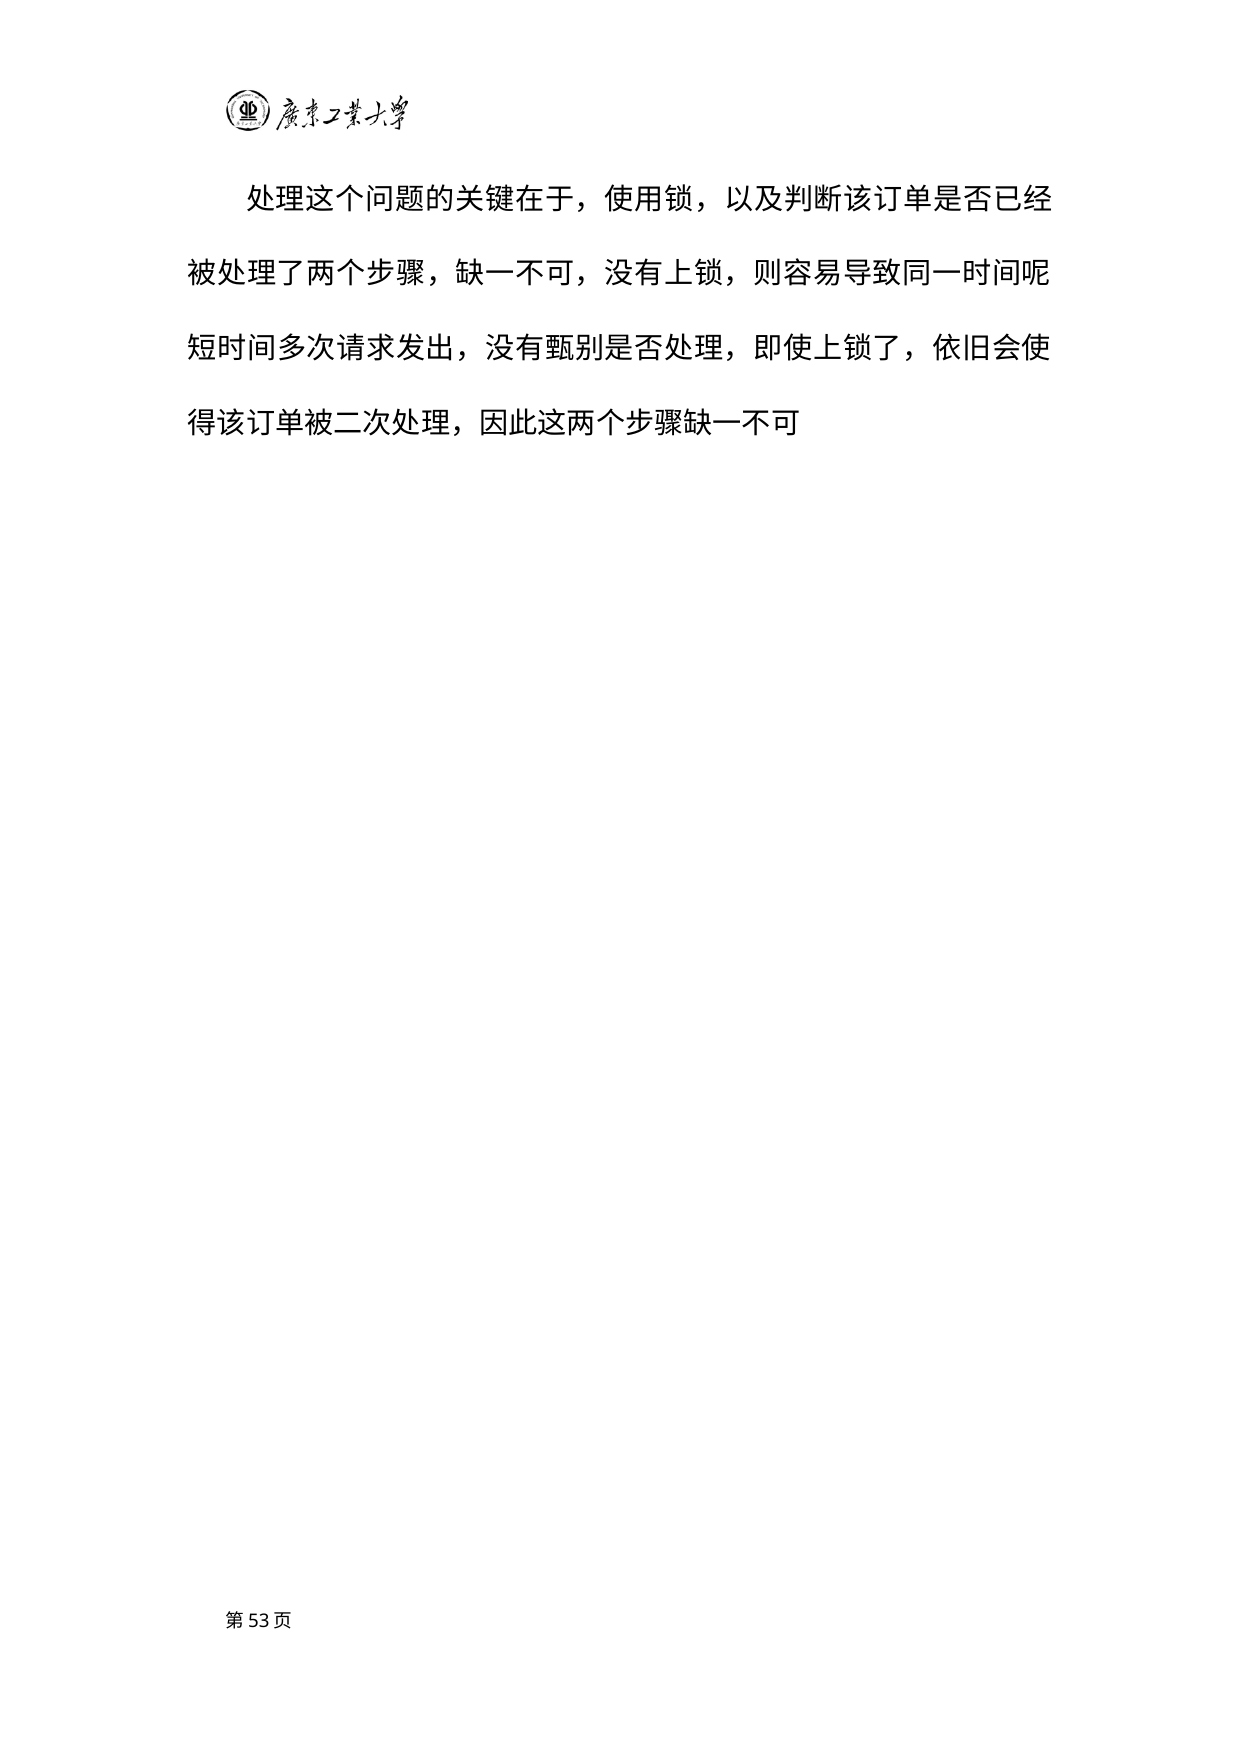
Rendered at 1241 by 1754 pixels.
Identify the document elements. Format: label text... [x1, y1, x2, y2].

text 处理这个问题的关键在于，使用锁，以及判断该订单是否已经被处理了两个步骤，缺一不可，没有上锁，则容易导致同一时间呢短时间多次请求发出，没有甄别是否处理，即使上锁了，依旧会使得该订单被二次处理，因此这两个步骤缺一不可 [187, 164, 1053, 453]
picture [225, 88, 271, 132]
picture [275, 94, 408, 132]
